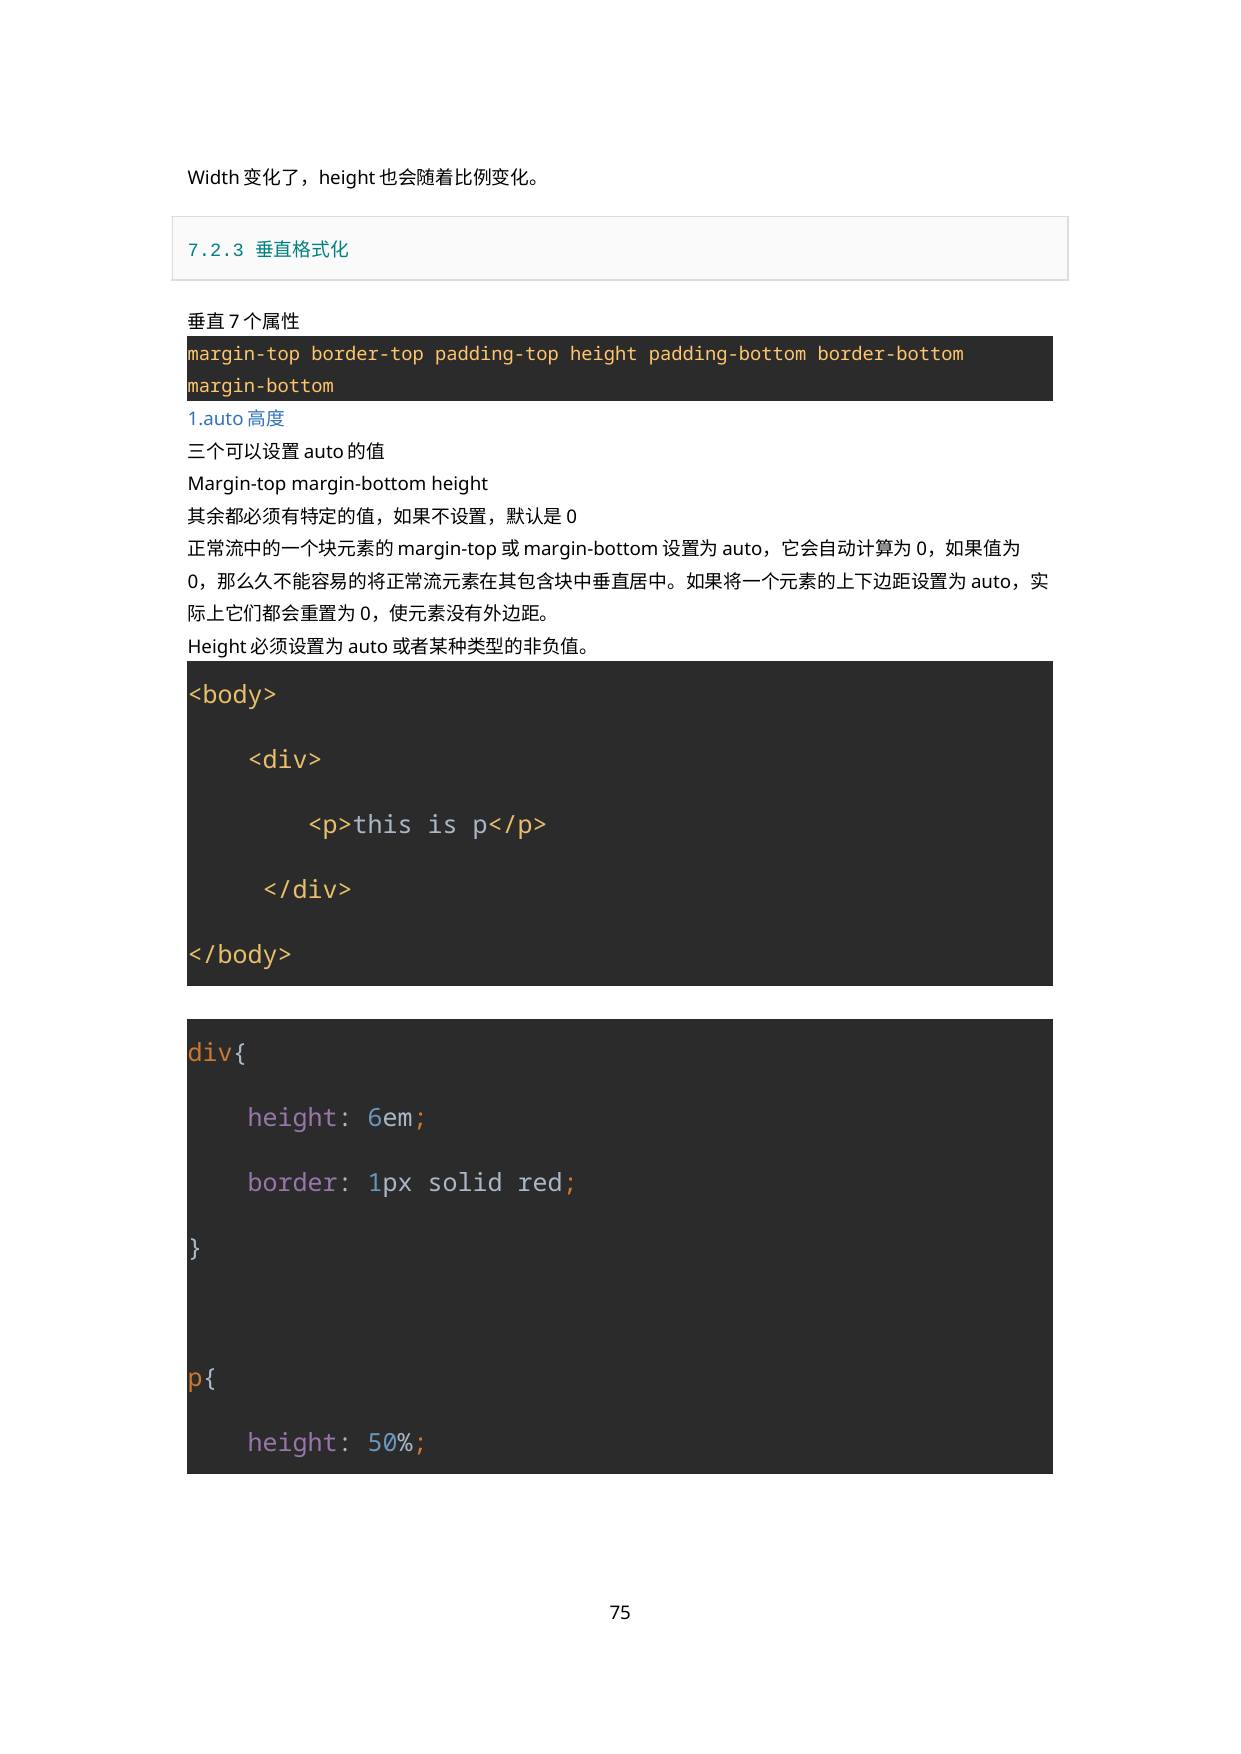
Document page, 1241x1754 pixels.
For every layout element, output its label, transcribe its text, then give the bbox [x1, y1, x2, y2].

text 其余都必须有特定的值，如果不设置，默认是0 [187, 499, 1053, 531]
text 1.auto高度 [187, 401, 1053, 434]
text 三个可以设置auto的值 [187, 434, 1053, 466]
text <body> <div> <p>this is p</p> </div> </body> [187, 661, 1053, 986]
text Height必须设置为auto或者某种类型的非负值。 [187, 629, 1053, 661]
text 垂直7个属性 [187, 304, 1053, 336]
subtitle 7.2.3 垂直格式化 [173, 217, 1067, 279]
text Width变化了，height也会随着比例变化。 [187, 160, 1053, 192]
text Margin-top margin-bottom height [187, 466, 1053, 499]
text margin-top border-top padding-top height padding-bottom border-bottom margin-bottom [187, 336, 1053, 401]
text 正常流中的一个块元素的margin-top或margin-bottom设置为auto，它会自动计算为0，如果值为0，那么久不能容易的将正常流元素在其包含块中垂直居中。如果将一个元素的上下边距设置为auto，实际上它们都会重置为0，使元素没有外边距。 [187, 531, 1053, 629]
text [187, 1019, 1053, 1474]
